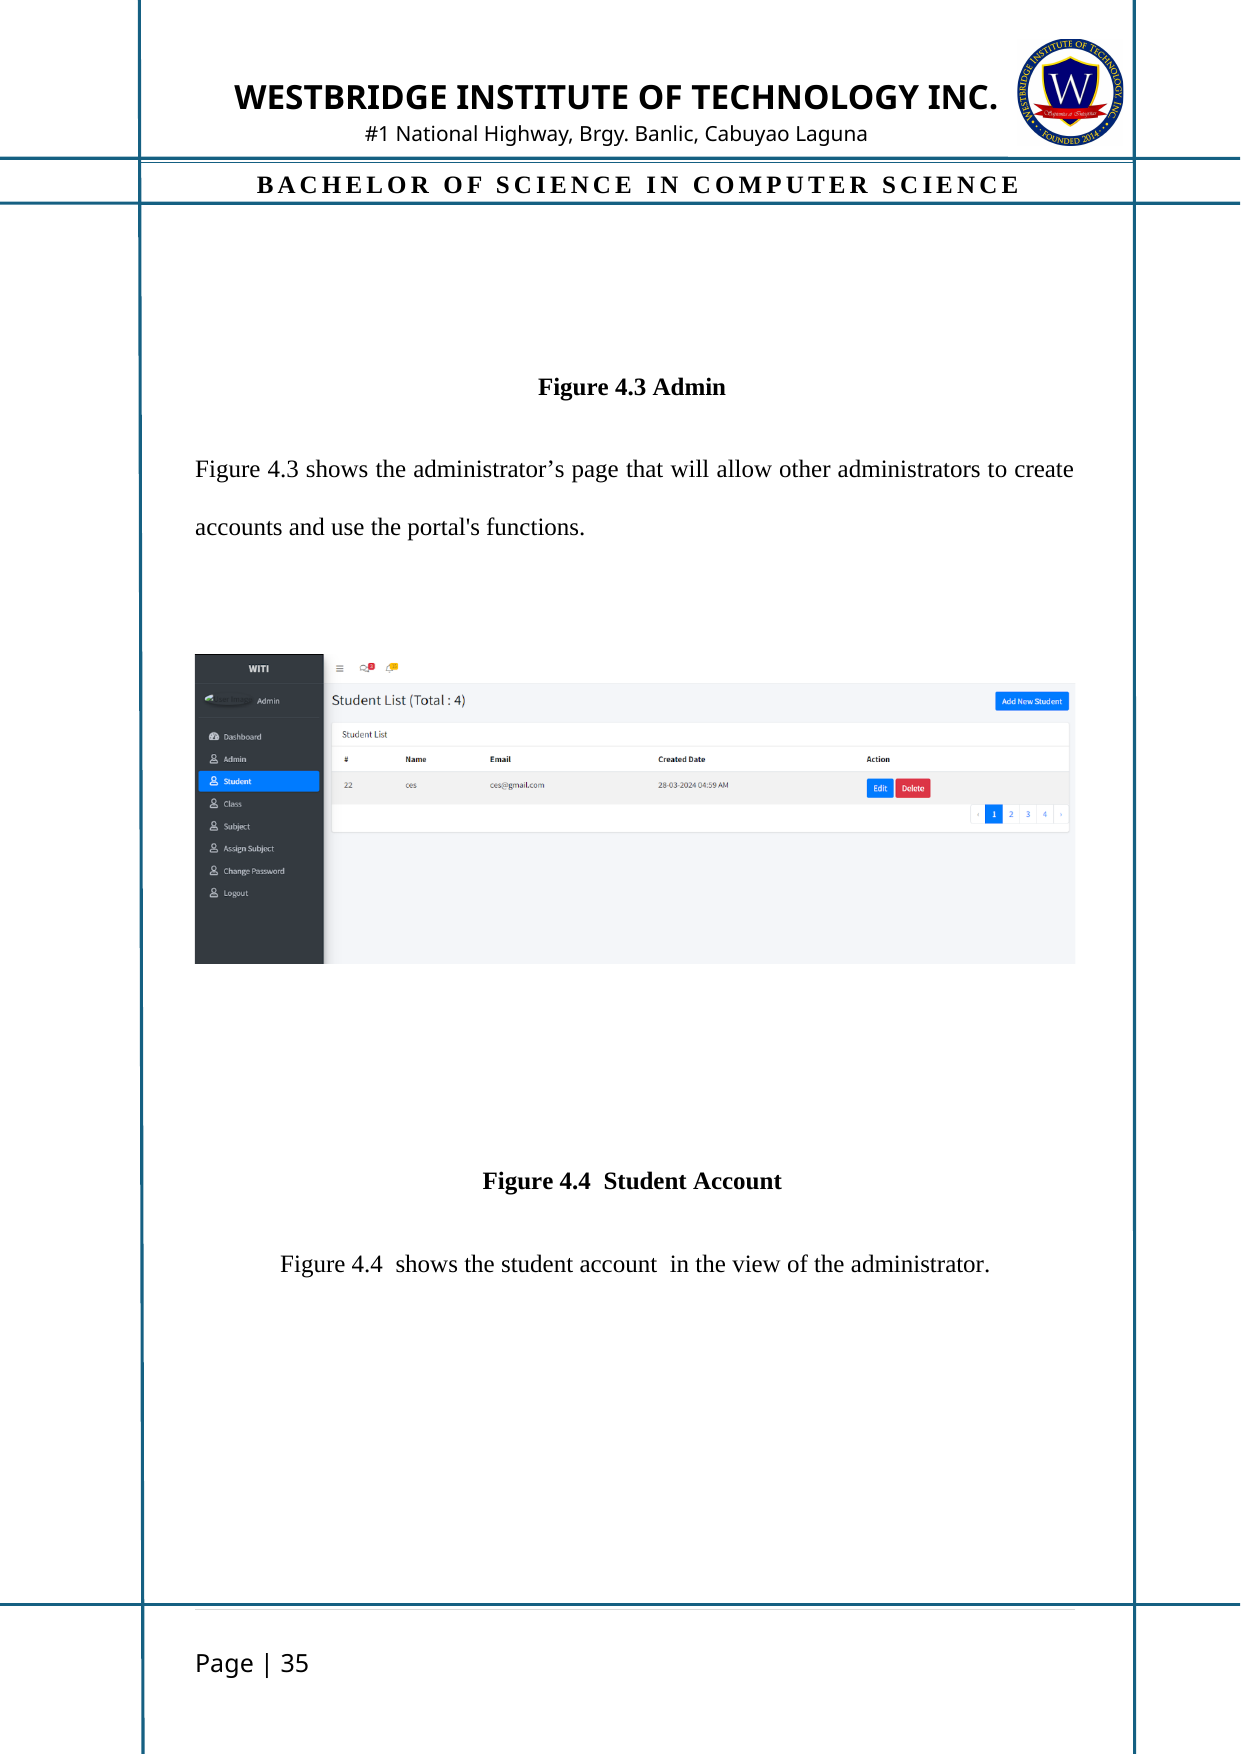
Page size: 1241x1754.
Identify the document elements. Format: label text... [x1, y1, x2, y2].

picture [1017, 39, 1124, 146]
text Figure 4.3 Admin [195, 372, 1075, 400]
text Figure 4.3 shows the administrator’s page that will allow other administrators to create accounts and use the portal's functions. [195, 454, 1075, 540]
text Figure 4.4 shows the student account in the view of the administrator. [195, 1249, 1075, 1278]
picture [194, 651, 1076, 964]
text Figure 4.4 Student Account [195, 1166, 1075, 1195]
